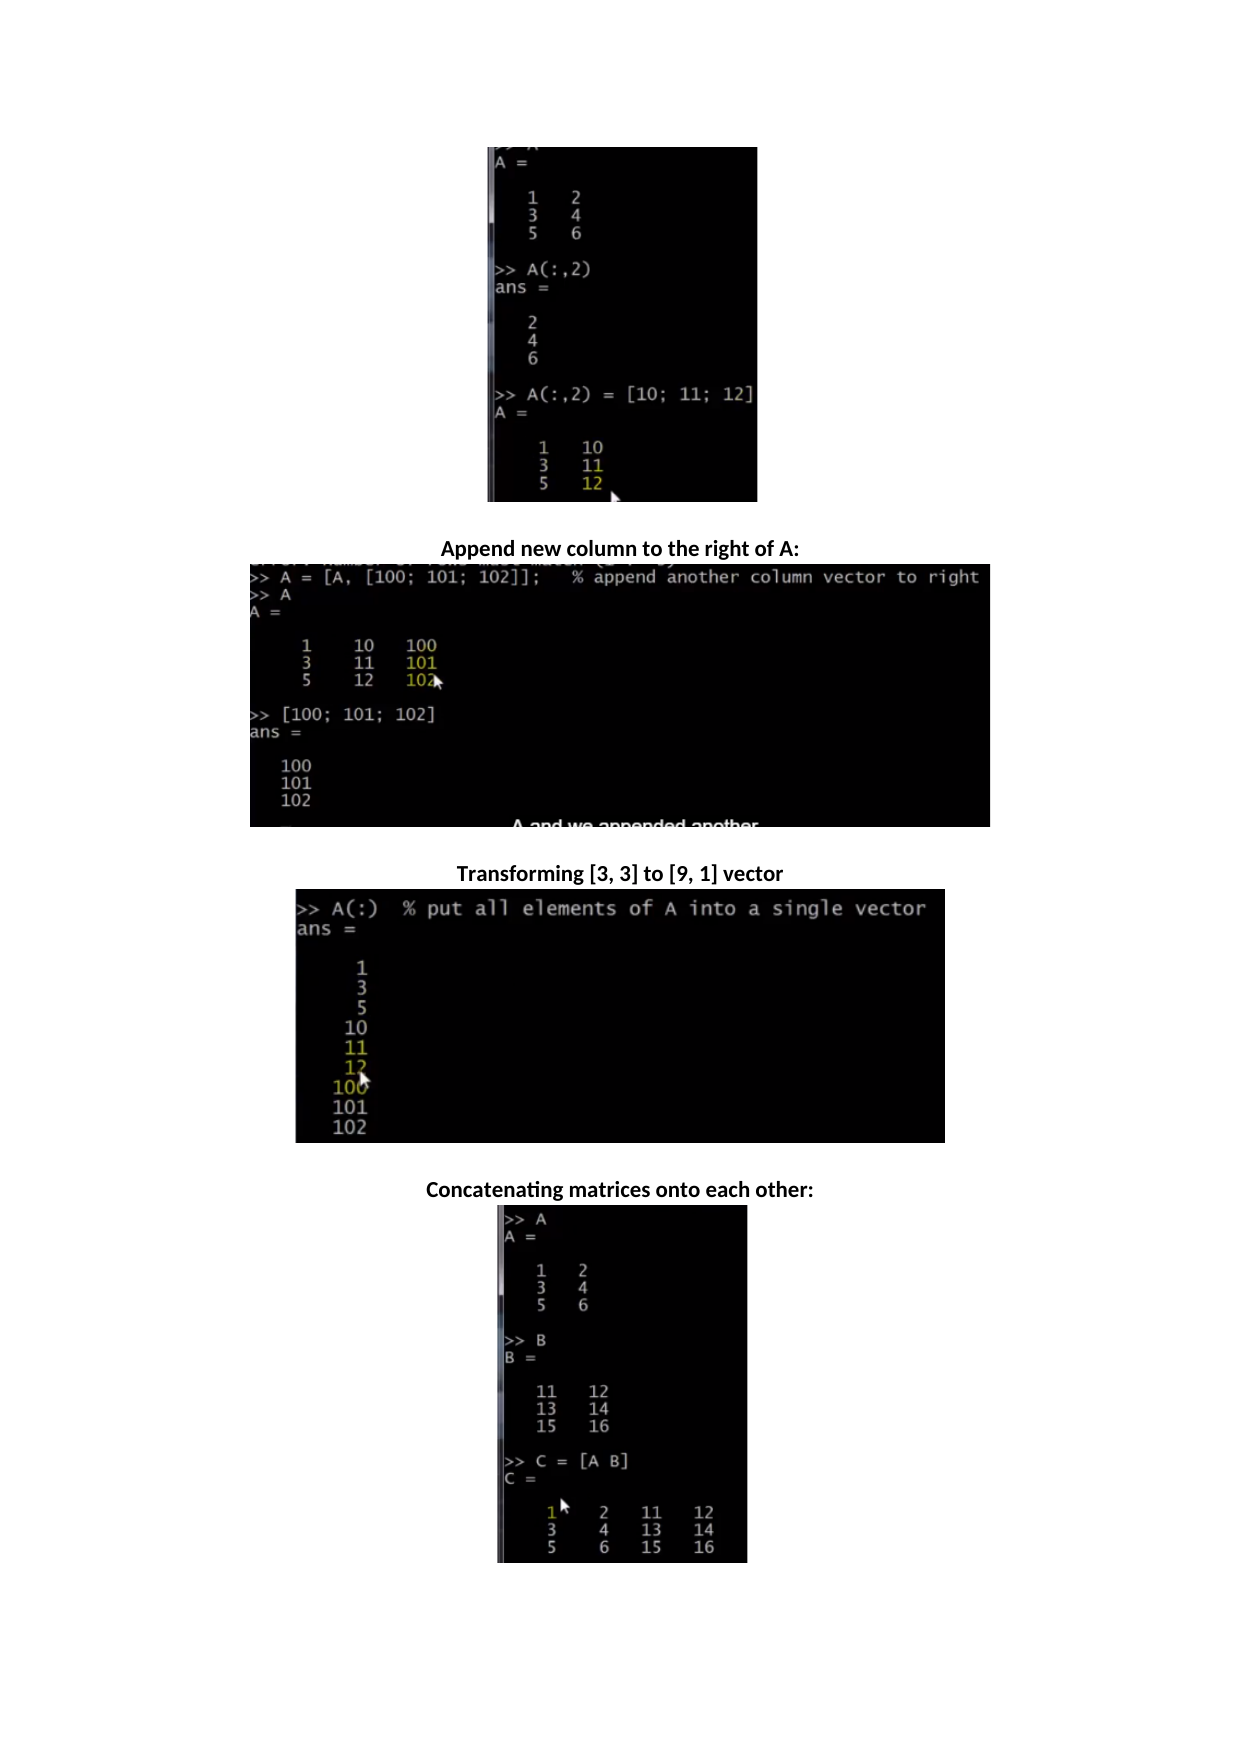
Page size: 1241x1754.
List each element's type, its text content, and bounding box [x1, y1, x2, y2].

picture [250, 564, 991, 827]
list Append new column to the right of A: [177, 534, 1063, 562]
picture [482, 147, 758, 502]
picture [492, 1205, 748, 1563]
list Concatenating matrices onto each other: [177, 1175, 1063, 1203]
list Transforming [3, 3] to [9, 1] vector [177, 859, 1063, 887]
picture [295, 889, 945, 1143]
